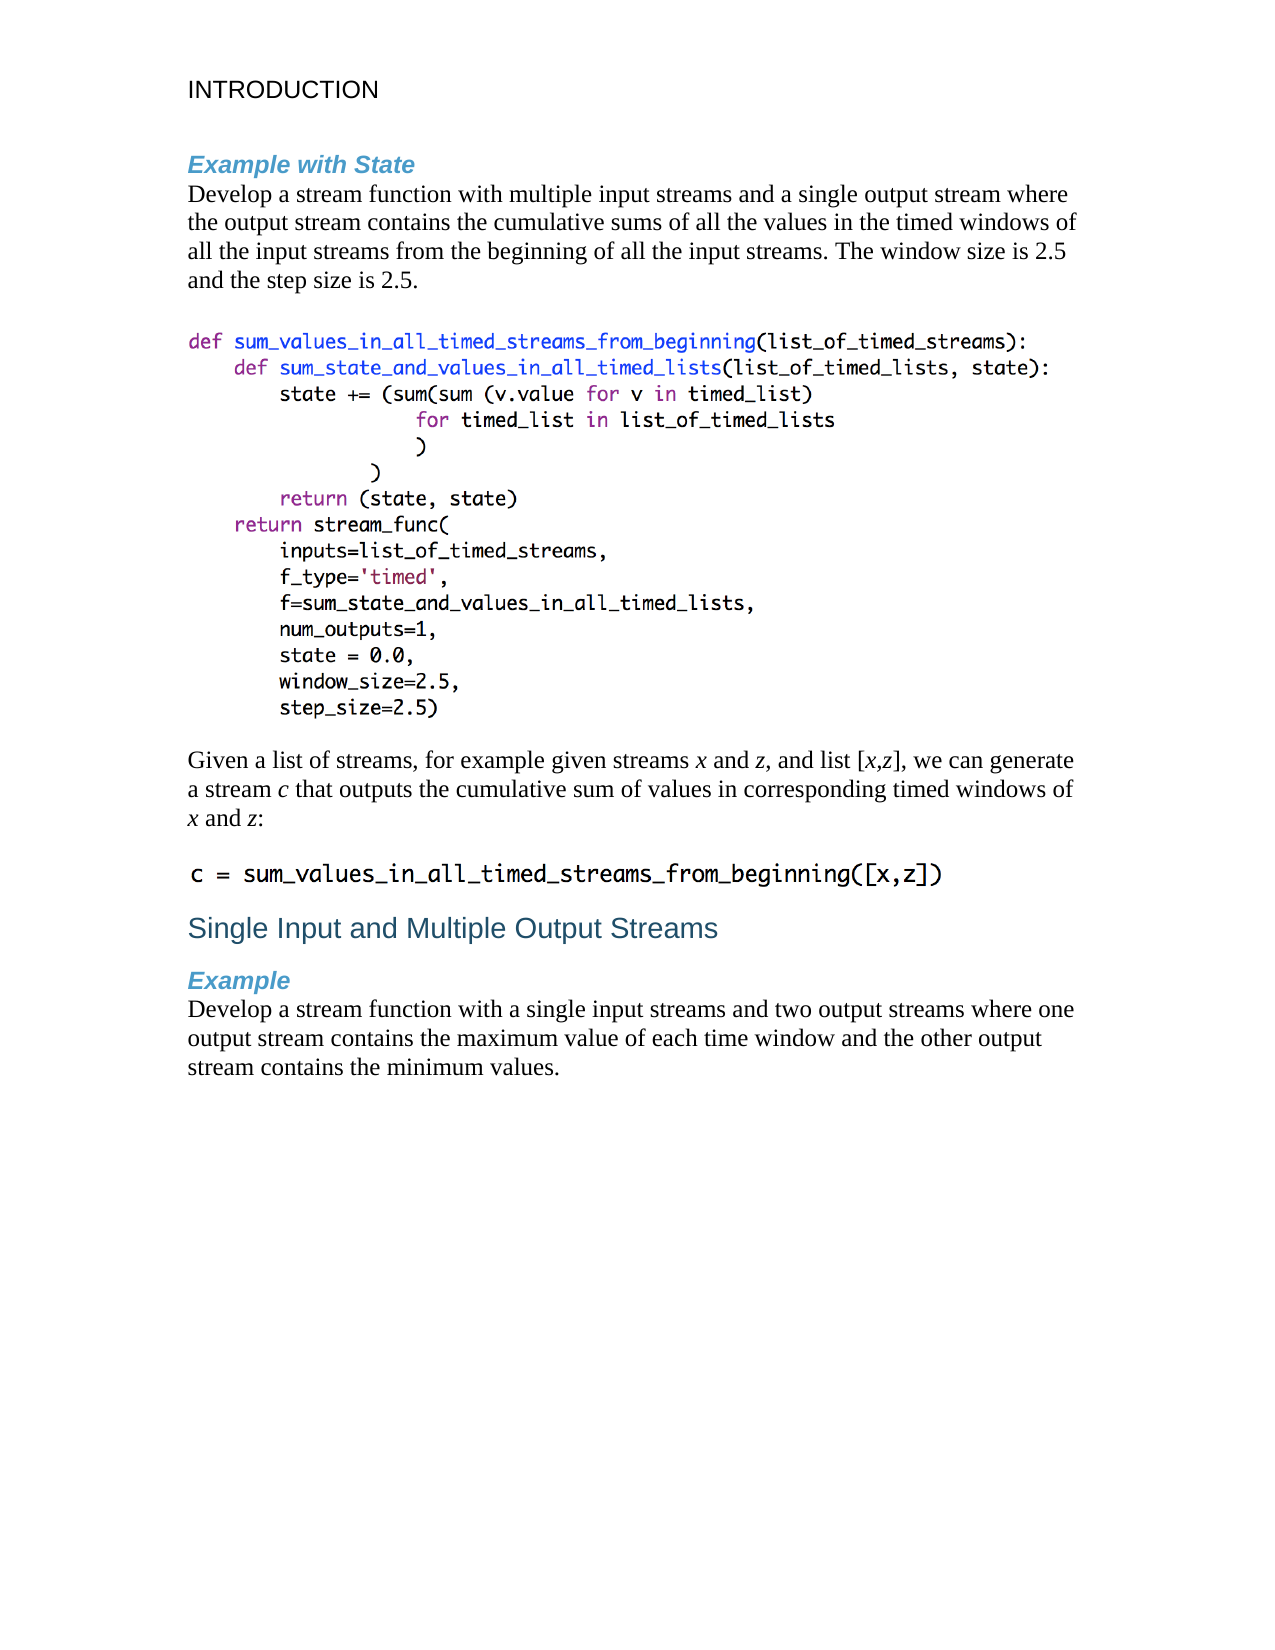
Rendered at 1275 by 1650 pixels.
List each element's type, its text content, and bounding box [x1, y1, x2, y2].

text Develop a stream function with a single input streams and two output streams where one output stream contains the maximum value of each time window and the other output stream contains the minimum values. [187, 994, 1087, 1081]
picture [187, 860, 950, 891]
subtitle Single Input and Multiple Output Streams [187, 911, 1087, 945]
subtitle Example with State [187, 150, 1087, 179]
text Develop a stream function with multiple input streams and a single output stream where the output stream contains the cumulative sums of all the values in the timed windows of all the input streams from the beginning of all the input streams. The window size is 2.5 and the step size is 2.5. [187, 179, 1087, 294]
subtitle Example [187, 966, 1087, 994]
picture [187, 322, 1088, 746]
text Given a list of streams, for example given streams x and z, and list [x,z], we can generate a stream c that outputs the cumulative sum of values in corresponding timed windows of x and z: [187, 746, 1087, 832]
